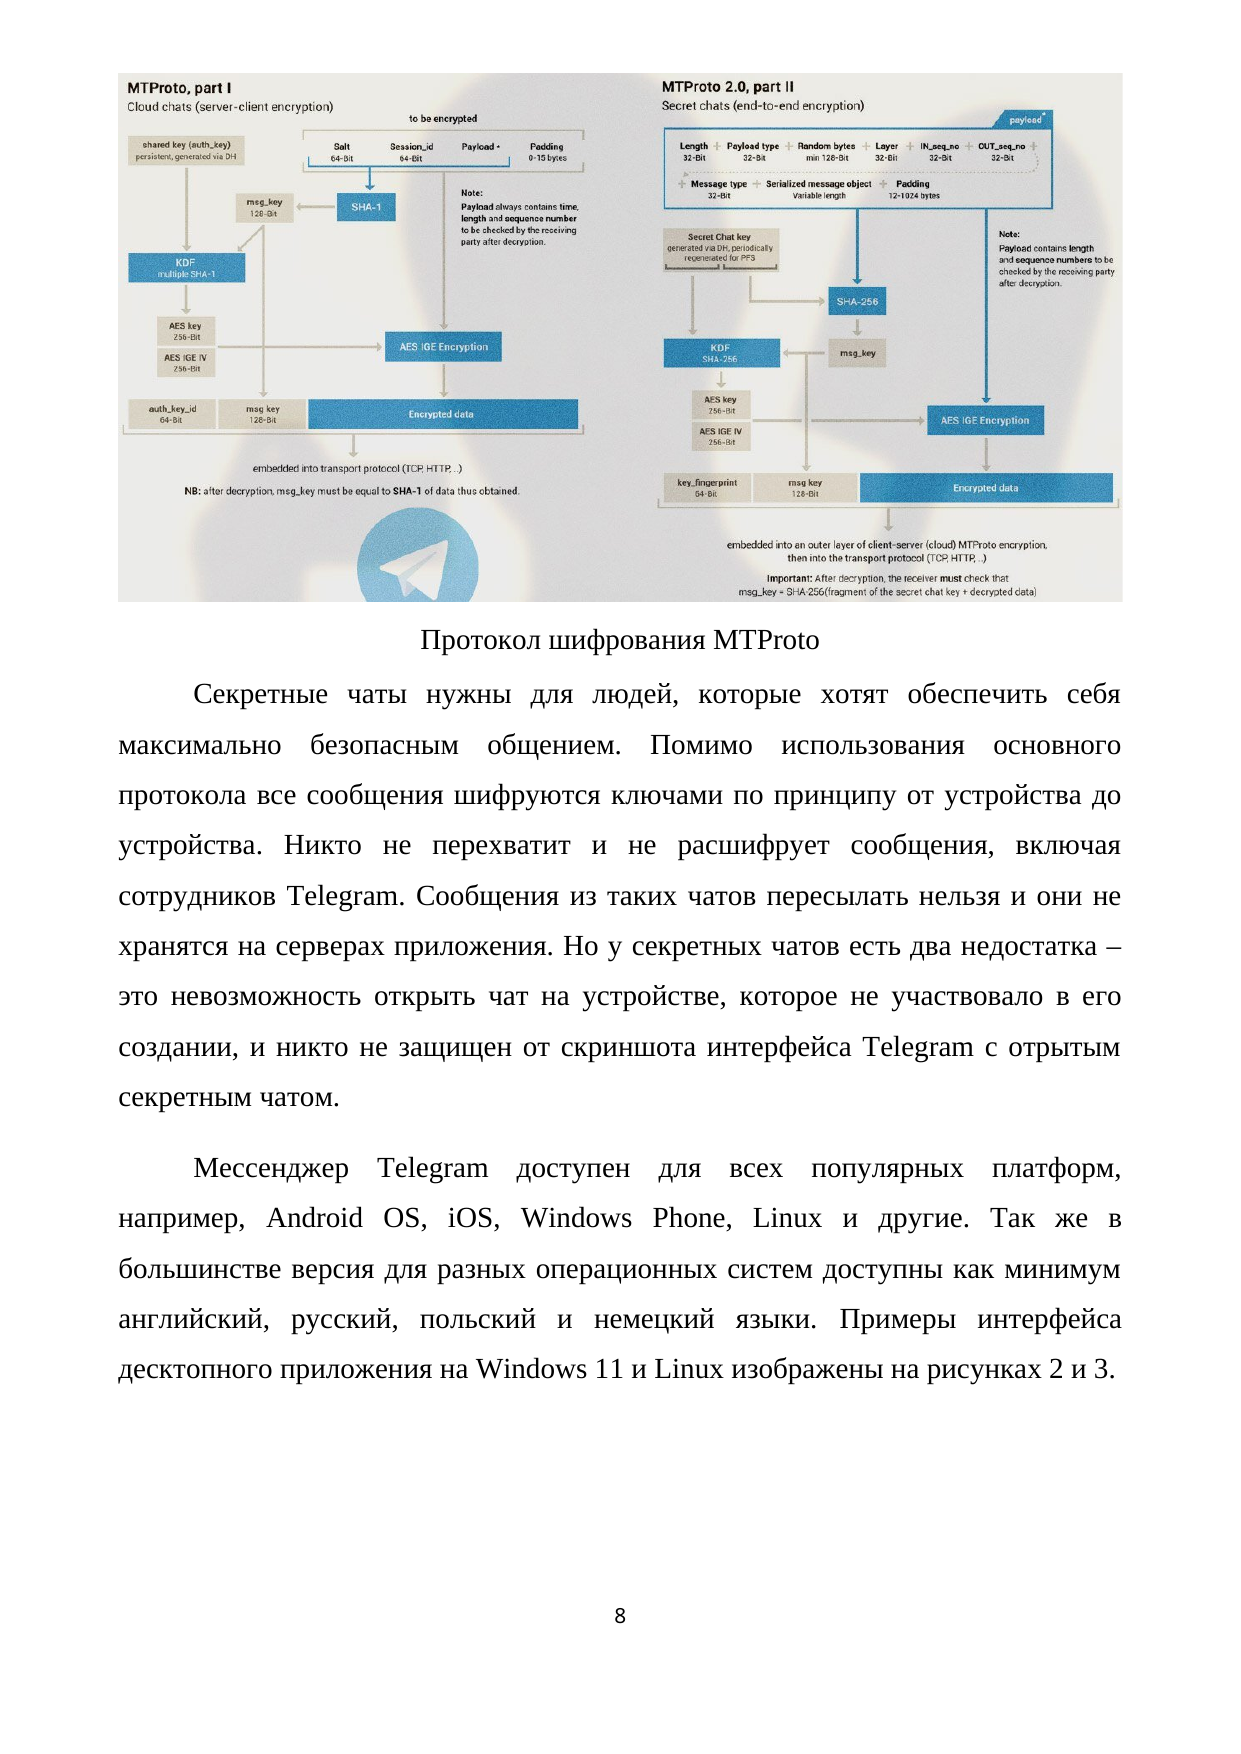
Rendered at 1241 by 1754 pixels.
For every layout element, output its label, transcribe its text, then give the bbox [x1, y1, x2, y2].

picture [118, 73, 1123, 602]
text Секретные чаты нужны для людей, которые хотят обеспечить себя максимально безопасным общением. Помимо использования основного протокола все сообщения шифруются ключами по принципу от устройства до устройства. Никто не перехватит и не расшифрует сообщения, включая сотрудников Telegram. Сообщения из таких чатов пересылать нельзя и они не хранятся на серверах приложения. Но у секретных чатов есть два недостатка – это невозможность открыть чат на устройстве, которое не участвовало в его создании, и никто не защищен от скриншота интерфейса Telegram с отрытым секретным чатом. [118, 676, 1122, 1112]
text Мессенджер Telegram доступен для всех популярных платформ, например, Android OS, iOS, Windows Phone, Linux и другие. Так же в большинстве версия для разных операционных систем доступны как минимум английский, русский, польский и немецкий языки. Примеры интерфейса десктопного приложения на Windows 11 и Linux изображены на рисунках 2 и 3. [118, 1150, 1122, 1385]
text Протокол шифрования MTProto [118, 622, 1122, 656]
